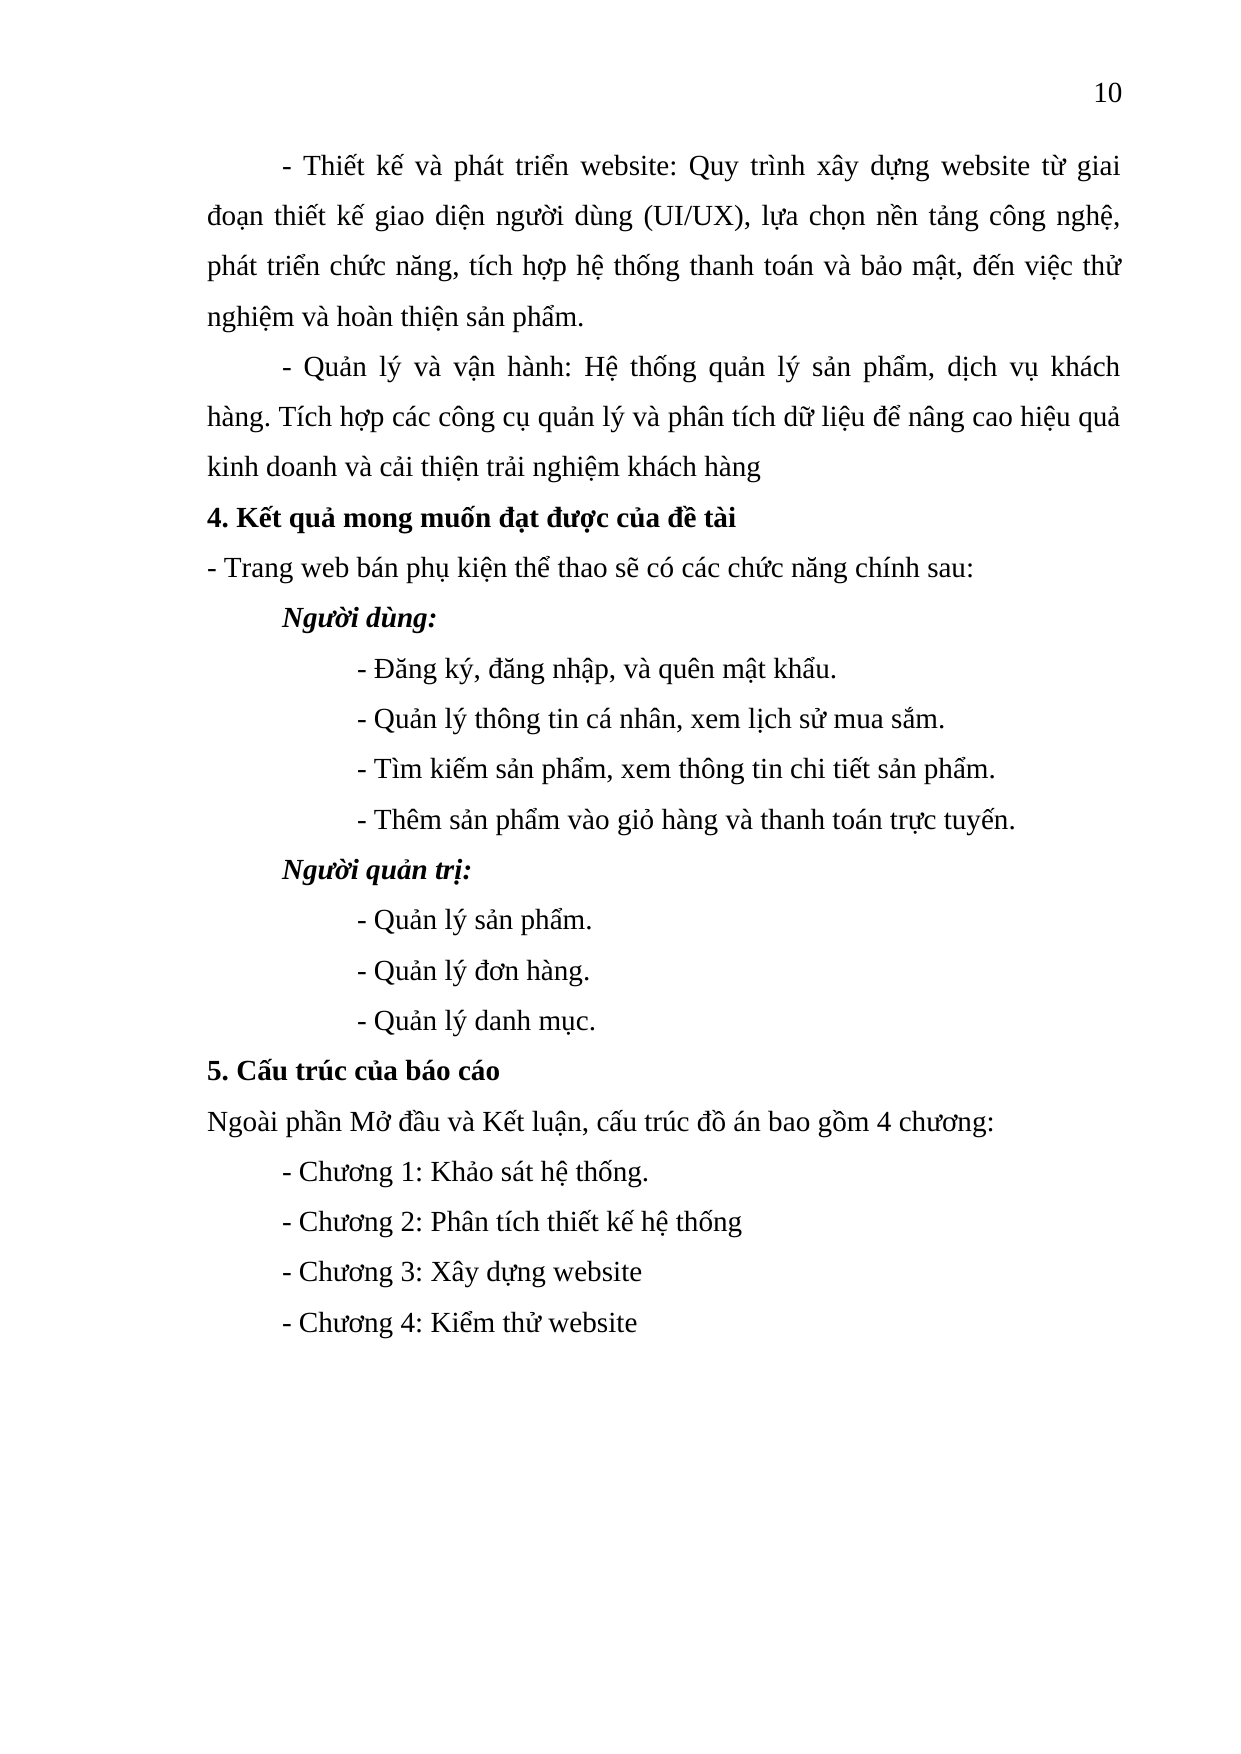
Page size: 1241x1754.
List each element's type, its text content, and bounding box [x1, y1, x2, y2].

text Ngoài phần Mở đầu và Kết luận, cấu trúc đồ án bao gồm 4 chương: [207, 1104, 1122, 1137]
text Người dùng: [207, 601, 1122, 634]
text - Chương 2: Phân tích thiết kế hệ thống [282, 1204, 1122, 1238]
text - Quản lý thông tin cá nhân, xem lịch sử mua sắm. [282, 701, 1122, 735]
text - Tìm kiếm sản phẩm, xem thông tin chi tiết sản phẩm. [282, 751, 1122, 785]
text - Thiết kế và phát triển website: Quy trình xây dựng website từ giai đoạn thiết kế giao diện người dùng (UI/UX), lựa chọn nền tảng công nghệ, phát triển chức năng, tích hợp hệ thống thanh toán và bảo mật, đến việc thử nghiệm và hoàn thiện sản phẩm. [207, 148, 1122, 332]
text Người quản trị: [207, 852, 1122, 886]
text - Thêm sản phẩm vào giỏ hàng và thanh toán trực tuyến. [282, 802, 1122, 835]
text - Chương 3: Xây dựng website [207, 1254, 1122, 1288]
subtitle 5. Cấu trúc của báo cáo [207, 1053, 1122, 1087]
text - Chương 4: Kiểm thử website [207, 1305, 1122, 1338]
text - Quản lý danh mục. [282, 1003, 1122, 1037]
text - Trang web bán phụ kiện thể thao sẽ có các chức năng chính sau: [207, 550, 1122, 584]
text - Chương 1: Khảo sát hệ thống. [282, 1154, 1122, 1187]
text - Quản lý đơn hàng. [282, 953, 1122, 986]
text - Quản lý sản phẩm. [282, 902, 1122, 936]
text - Đăng ký, đăng nhập, và quên mật khẩu. [282, 651, 1122, 684]
subtitle 4. Kết quả mong muốn đạt được của đề tài [207, 500, 1122, 533]
text - Quản lý và vận hành: Hệ thống quản lý sản phẩm, dịch vụ khách hàng. Tích hợp các công cụ quản lý và phân tích dữ liệu để nâng cao hiệu quả kinh doanh và cải thiện trải nghiệm khách hàng [207, 349, 1122, 483]
